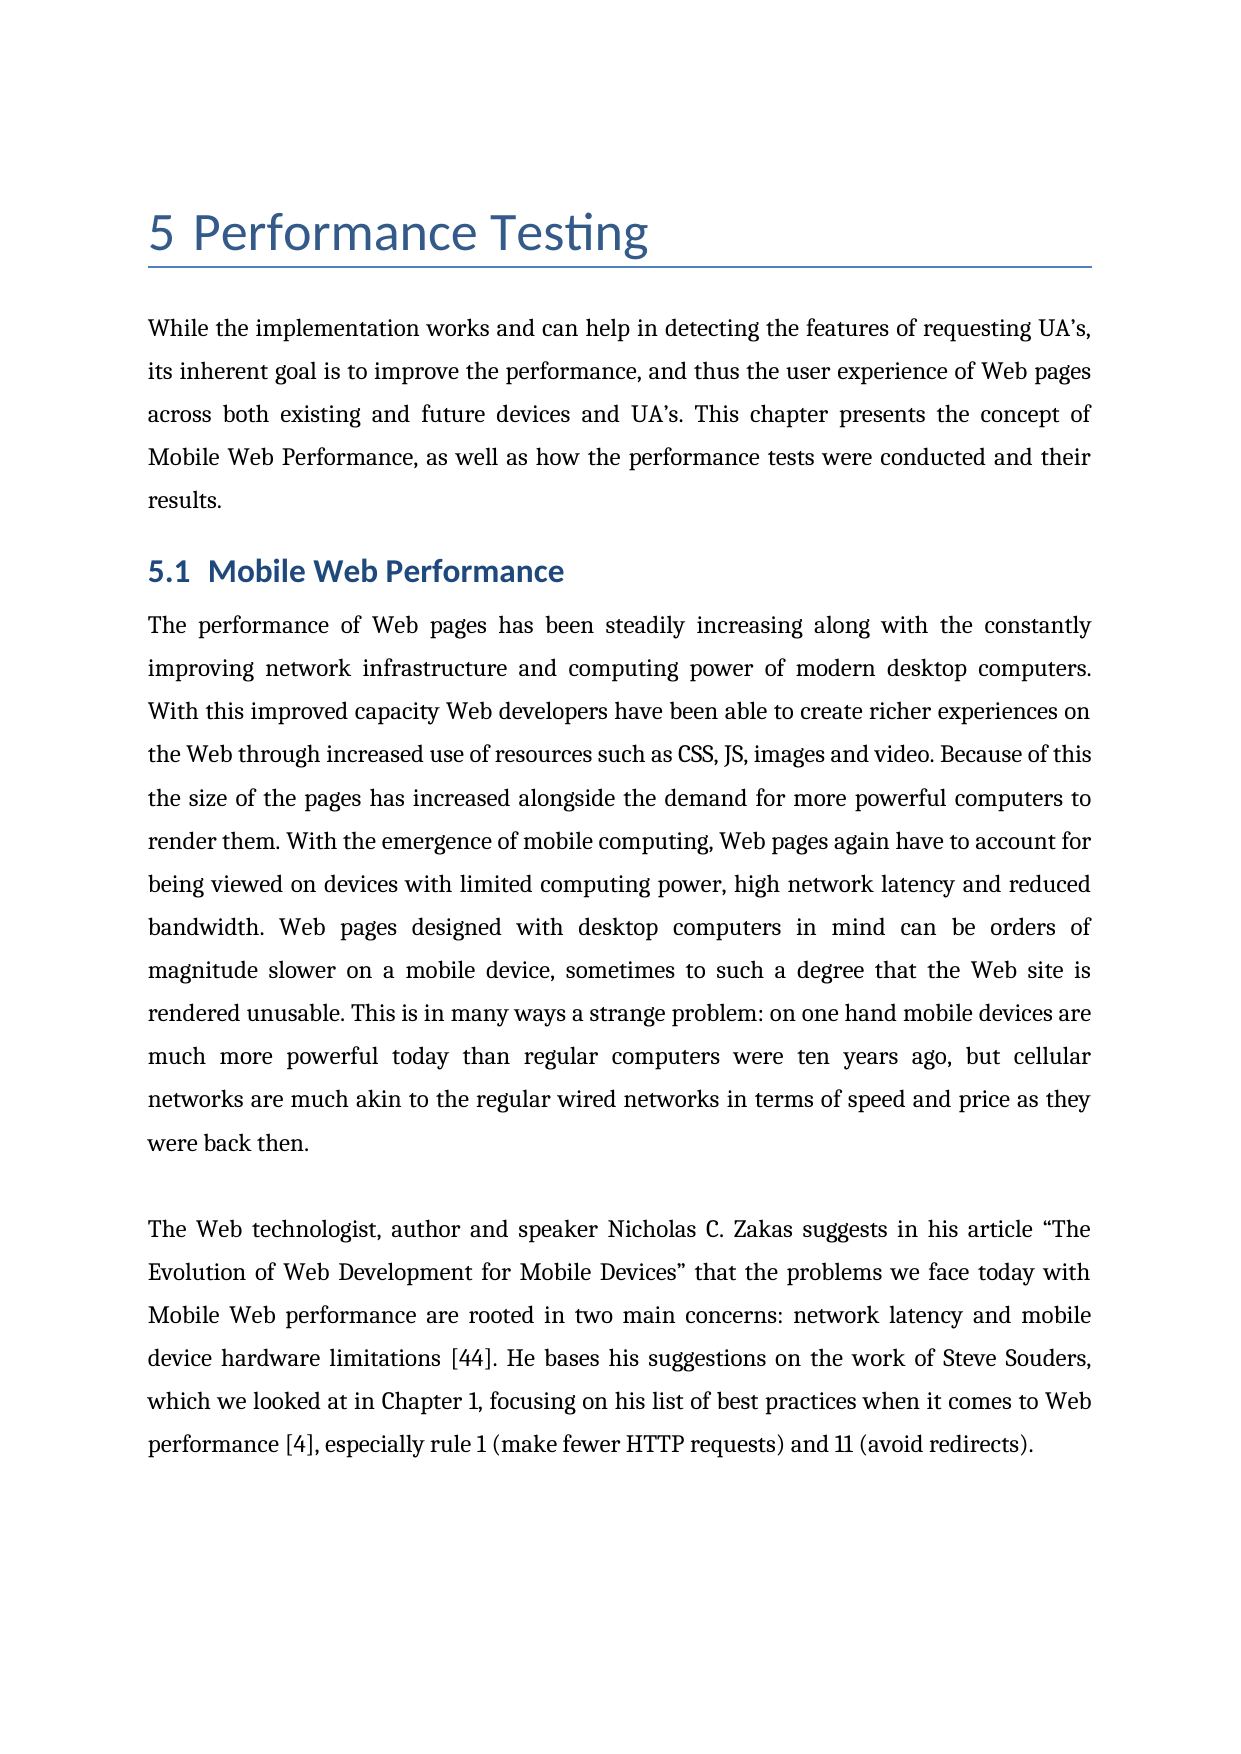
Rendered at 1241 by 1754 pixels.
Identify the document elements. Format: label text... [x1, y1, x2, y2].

text While the implementation works and can help in detecting the features of requesting UA’s, its inherent goal is to improve the performance, and thus the user experience of Web pages across both existing and future devices and UA’s. This chapter presents the concept of Mobile Web Performance, as well as how the performance tests were conducted and their results. [148, 313, 1092, 515]
text The performance of Web pages has been steadily increasing along with the constantly improving network infrastructure and computing power of modern desktop computers. With this improved capacity Web developers have been able to create richer experiences on the Web through increased use of resources such as CSS, JS, images and video. Because of this the size of the pages has increased alongside the demand for more powerful computers to render them. With the emergence of mobile computing, Web pages again have to account for being viewed on devices with limited computing power, high network latency and reduced bandwidth. Web pages designed with desktop computers in mind can be orders of magnitude slower on a mobile device, sometimes to such a degree that the Web site is rendered unusable. This is in many ways a strange problem: on one hand mobile devices are much more powerful today than regular computers were ten years ago, but cellular networks are much akin to the regular wired networks in terms of speed and price as they were back then. [148, 611, 1092, 1157]
subtitle Performance Testing [148, 198, 1092, 266]
text The Web technologist, author and speaker Nicholas C. Zakas suggests in his article “The Evolution of Web Development for Mobile Devices” that the problems we face today with Mobile Web performance are rooted in two main concerns: network latency and mobile device hardware limitations [44]. He bases his suggestions on the work of Steve Souders, which we looked at in Chapter 1, focusing on his list of best practices when it comes to Web performance [4], especially rule 1 (make fewer HTTP requests) and 11 (avoid redirects). [148, 1215, 1092, 1459]
subtitle Mobile Web Performance [148, 550, 1092, 591]
